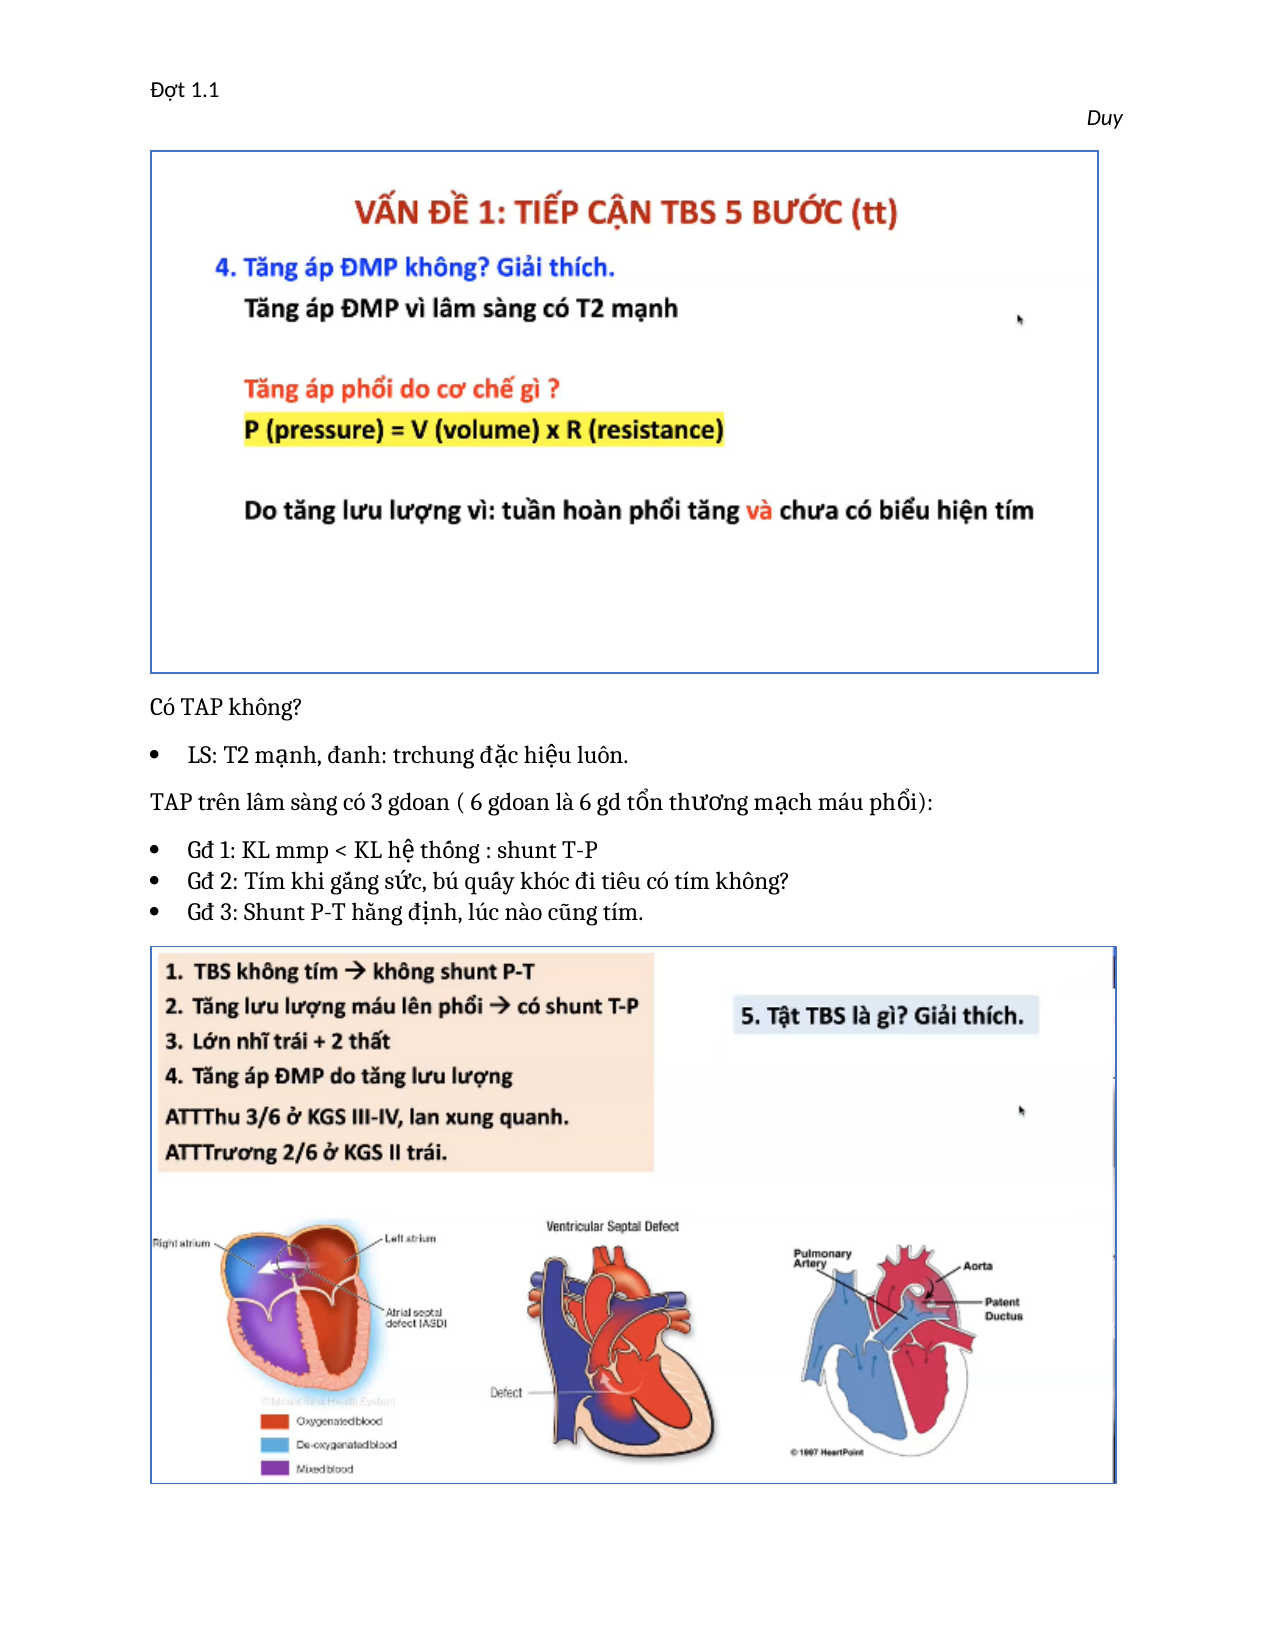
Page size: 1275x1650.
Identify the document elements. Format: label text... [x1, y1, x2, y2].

list Gđ 2: Tím khi gắng sức, bú quấy khóc đi tiêu có tím không? [150, 867, 1125, 896]
text TAP trên lâm sàng có 3 gdoan ( 6 gdoan là 6 gd tổn thương mạch máu phổi): [150, 788, 1125, 817]
picture [152, 947, 1115, 1483]
picture [152, 152, 1097, 672]
text Có TAP không? [150, 693, 1125, 722]
list Gđ 1: KL mmp < KL hệ thống : shunt T-P [150, 836, 1125, 865]
list LS: T2 mạnh, đanh: trchung đặc hiệu luôn. [150, 741, 1125, 769]
list Gđ 3: Shunt P-T hằng định, lúc nào cũng tím. [150, 898, 1125, 927]
